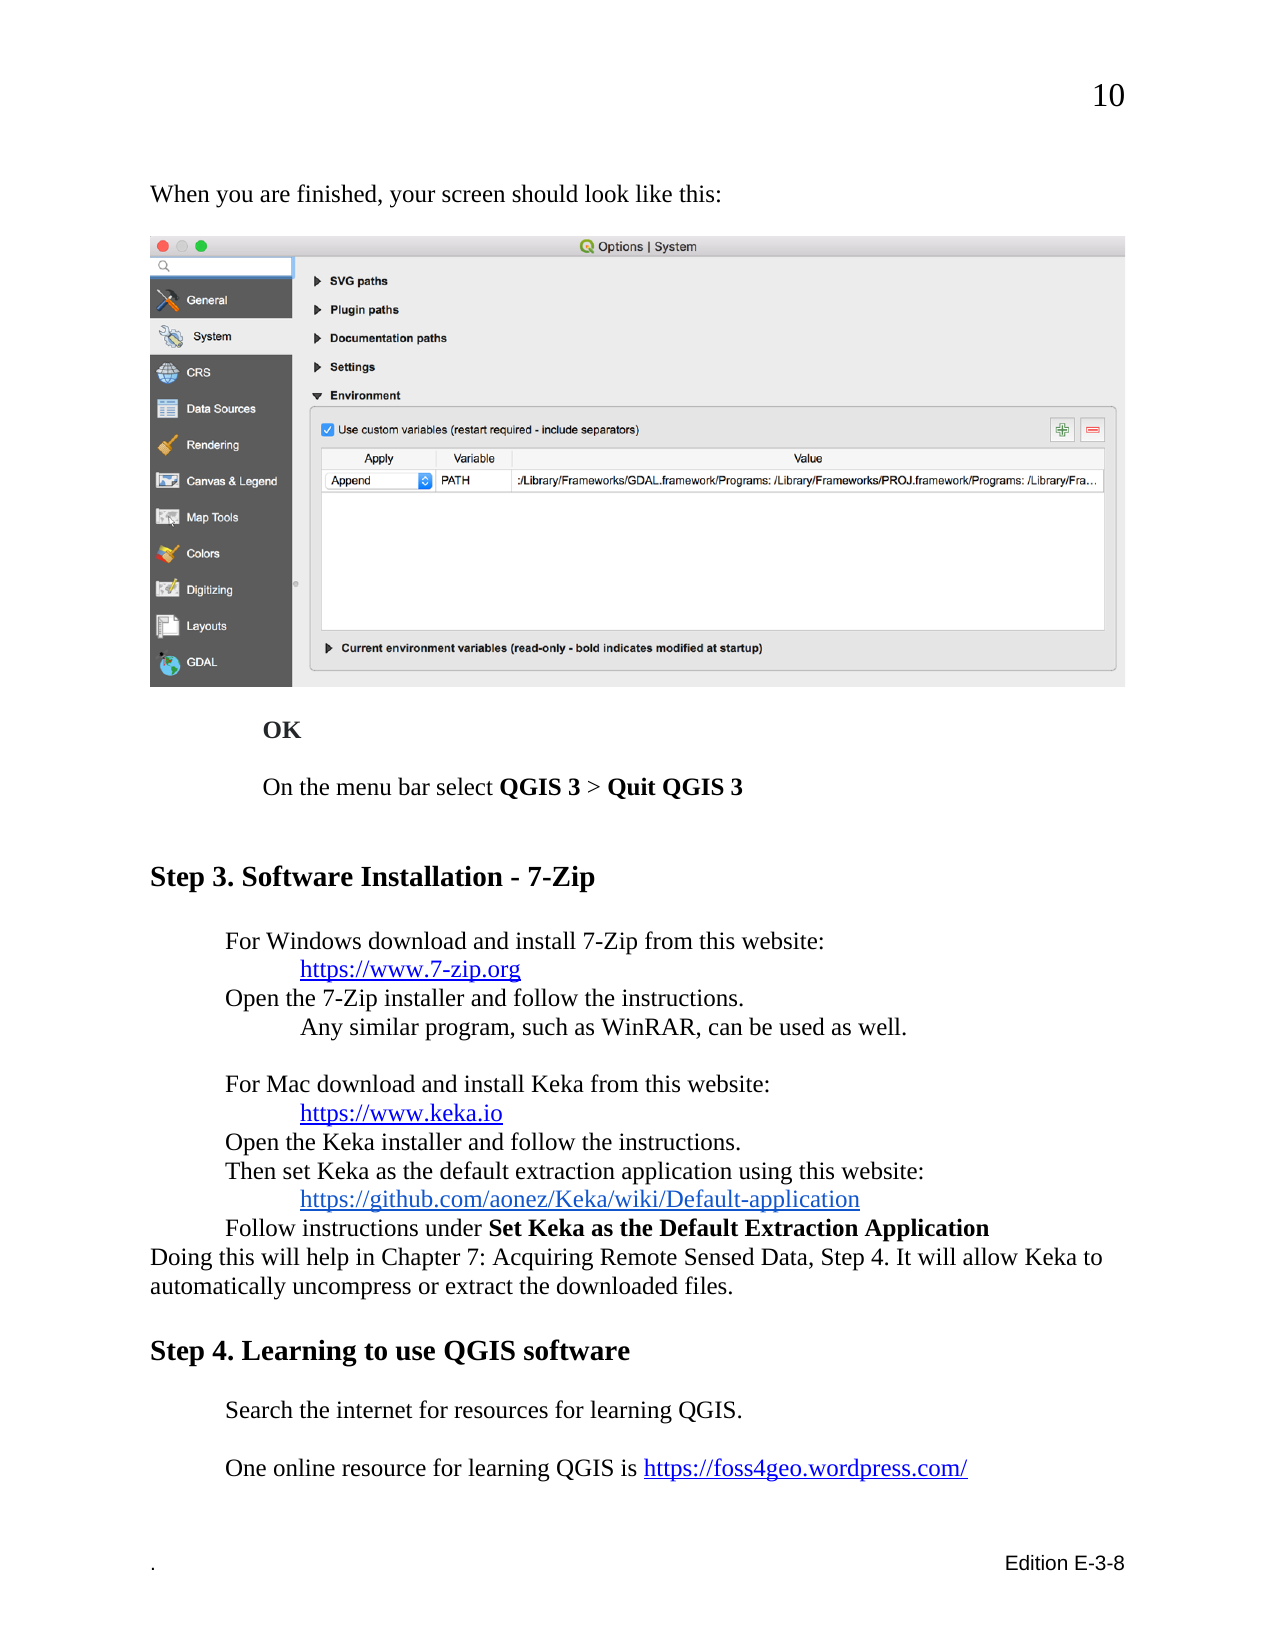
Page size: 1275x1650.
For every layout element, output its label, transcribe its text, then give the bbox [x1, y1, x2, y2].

text Then set Keka as the default extraction application using this website: [225, 1156, 1125, 1184]
text On the menu bar select QGIS 3 > Quit QGIS 3 [262, 772, 1125, 801]
text One online resource for learning QGIS is https://foss4geo.wordpress.com/ [225, 1453, 1125, 1482]
picture [150, 236, 1125, 687]
text https://www.keka.io [300, 1098, 1125, 1127]
text Step 4. Learning to use QGIS software [150, 1333, 1125, 1367]
text OK [262, 715, 1125, 744]
text For Mac download and install Keka from this website: [225, 1069, 1125, 1098]
text Search the internet for resources for learning QGIS. [225, 1395, 1125, 1424]
text https://github.com/aonez/Keka/wiki/Default-application [300, 1184, 1125, 1213]
text https://www.7-zip.org [300, 954, 1125, 983]
text When you are finished, your screen should look like this: [150, 179, 1125, 207]
text For Windows download and install 7-Zip from this website: [225, 926, 1125, 954]
text Step 3. Software Installation - 7-Zip [150, 859, 1125, 892]
text Doing this will help in Chapter 7: Acquiring Remote Sensed Data, Step 4. It will allow Keka to automatically uncompress or extract the downloaded files. [150, 1242, 1125, 1299]
text Open the 7-Zip installer and follow the instructions. [225, 983, 1125, 1012]
text Open the Keka installer and follow the instructions. [225, 1127, 1125, 1156]
text Any similar program, such as WinRAR, can be used as well. [225, 1012, 1125, 1041]
text Follow instructions under Set Keka as the Default Extraction Application [225, 1213, 1125, 1242]
